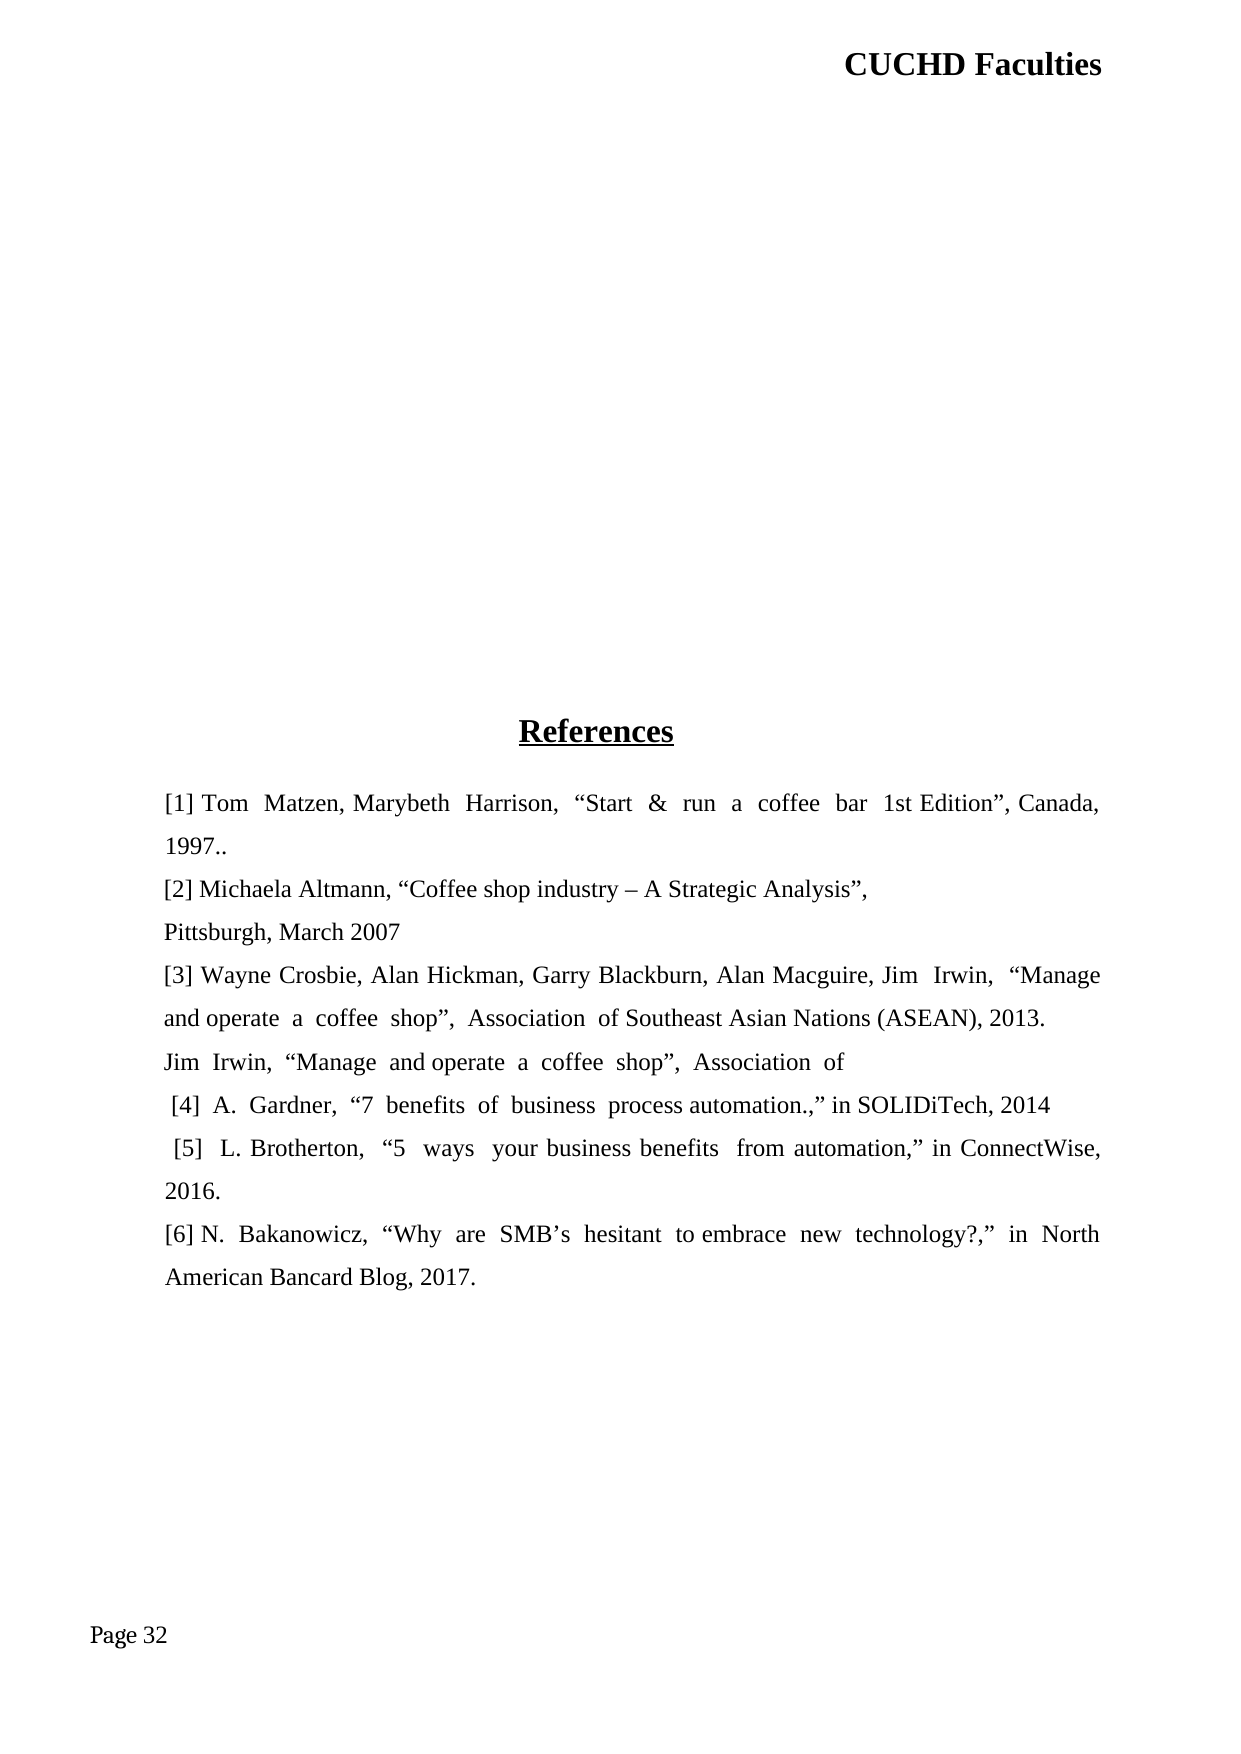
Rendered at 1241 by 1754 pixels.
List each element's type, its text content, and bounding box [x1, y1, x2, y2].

text Jim Irwin, “Manage and operate a coffee shop”, Association of [163, 1047, 1102, 1075]
text [5] L. Brotherton, “5 ways your business benefits from automation,” in ConnectWise, 2016. [164, 1133, 1102, 1205]
text References [89, 711, 1102, 749]
text [4] A. Gardner, “7 benefits of business process automation.,” in SOLIDiTech, 2014 [164, 1090, 1102, 1118]
text [1] Tom Matzen, Marybeth Harrison, “Start & run a coffee bar 1st Edition”, Canada, 1997.. [164, 788, 1102, 860]
text [3] Wayne Crosbie, Alan Hickman, Garry Blackburn, Alan Macguire, Jim Irwin, “Manage and operate a coffee shop”, Association of Southeast Asian Nations (ASEAN), 2013. [163, 960, 1102, 1032]
text [6] N. Bakanowicz, “Why are SMB’s hesitant to embrace new technology?,” in North American Bancard Blog, 2017. [164, 1219, 1102, 1291]
text [2] Michaela Altmann, “Coffee shop industry – A Strategic Analysis”, [163, 874, 1102, 903]
text Pittsburgh, March 2007 [163, 917, 1102, 946]
